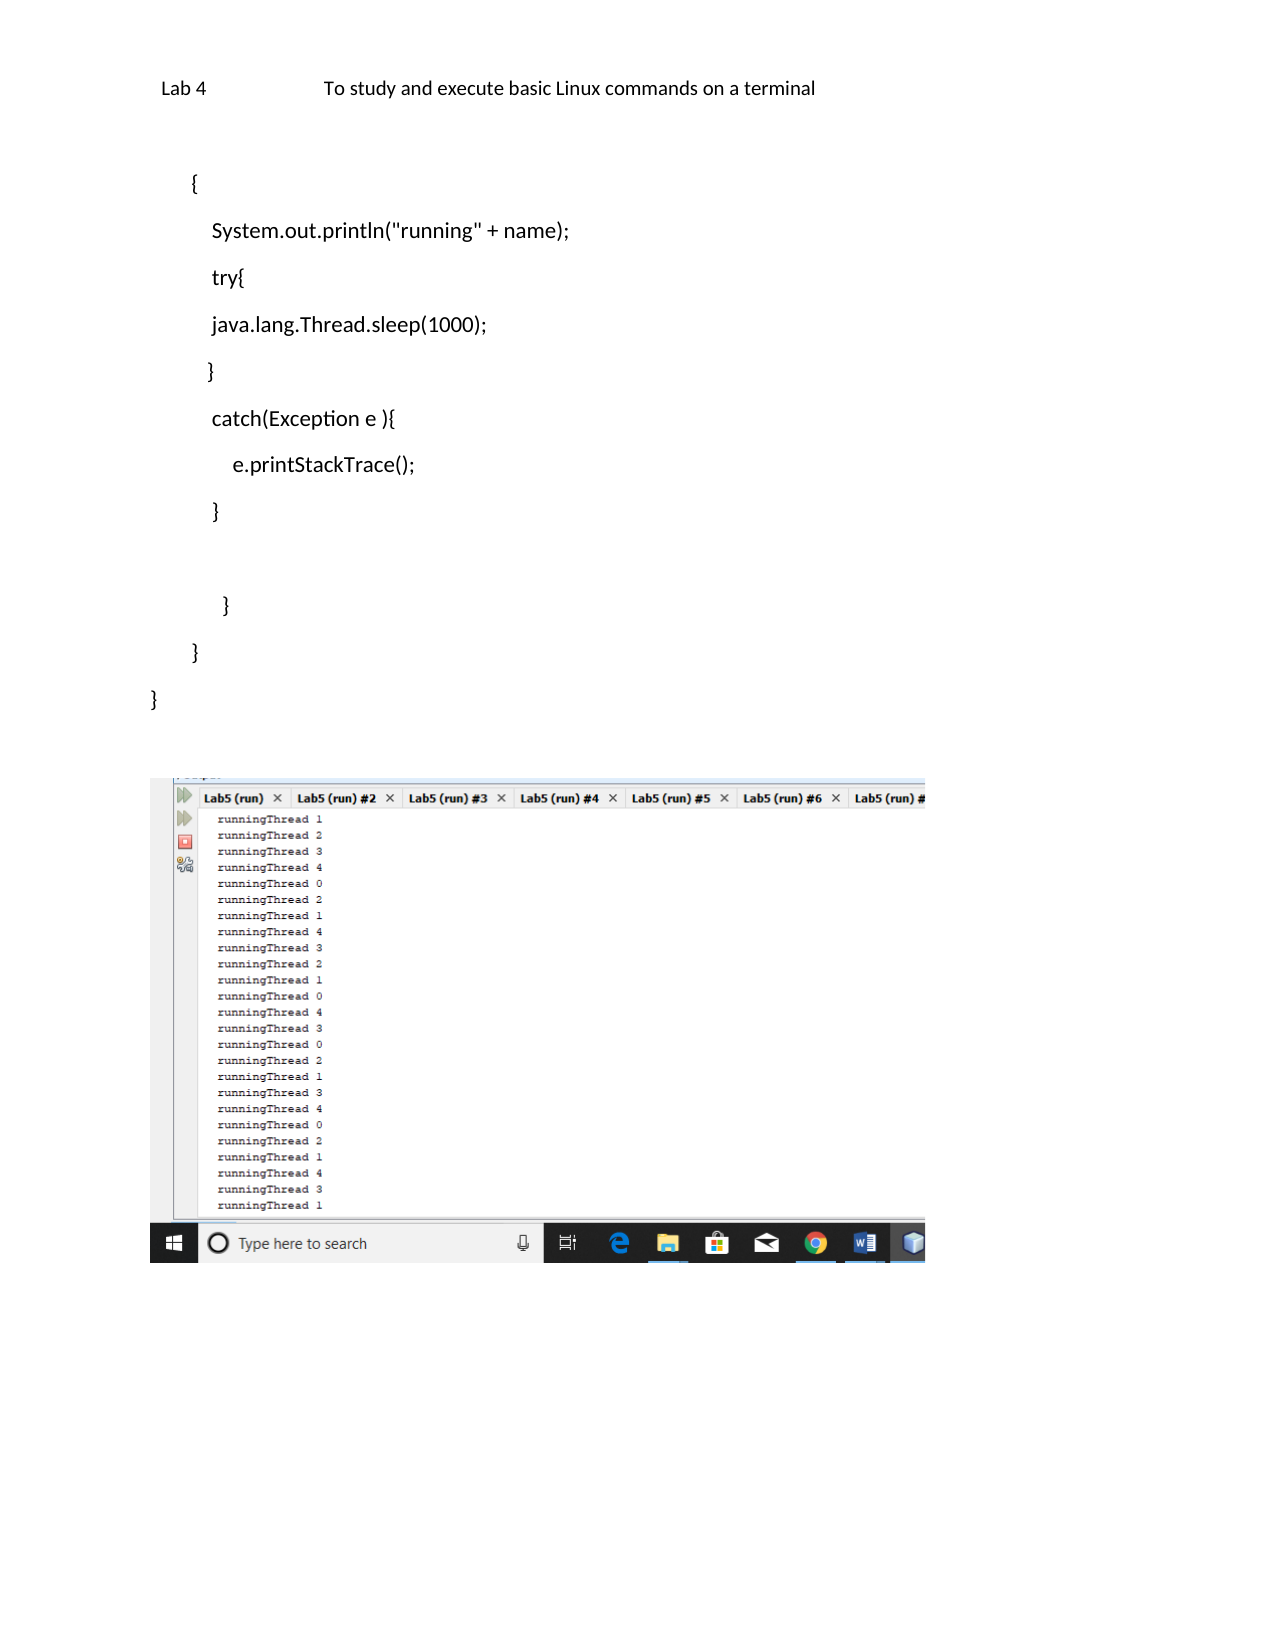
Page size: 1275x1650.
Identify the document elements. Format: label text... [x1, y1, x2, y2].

text } [150, 685, 1125, 713]
text java.lang.Thread.sleep(1000); [150, 310, 1125, 338]
text } [150, 497, 1125, 525]
text catch(Exception e ){ [150, 404, 1125, 432]
text } [150, 591, 1125, 619]
text { [150, 169, 1125, 197]
text e.printStackTrace(); [150, 451, 1125, 478]
text try{ [150, 263, 1125, 291]
text } [150, 638, 1125, 666]
text System.out.println("running" + name); [150, 216, 1125, 244]
text } [150, 357, 1125, 385]
picture [150, 778, 926, 1263]
